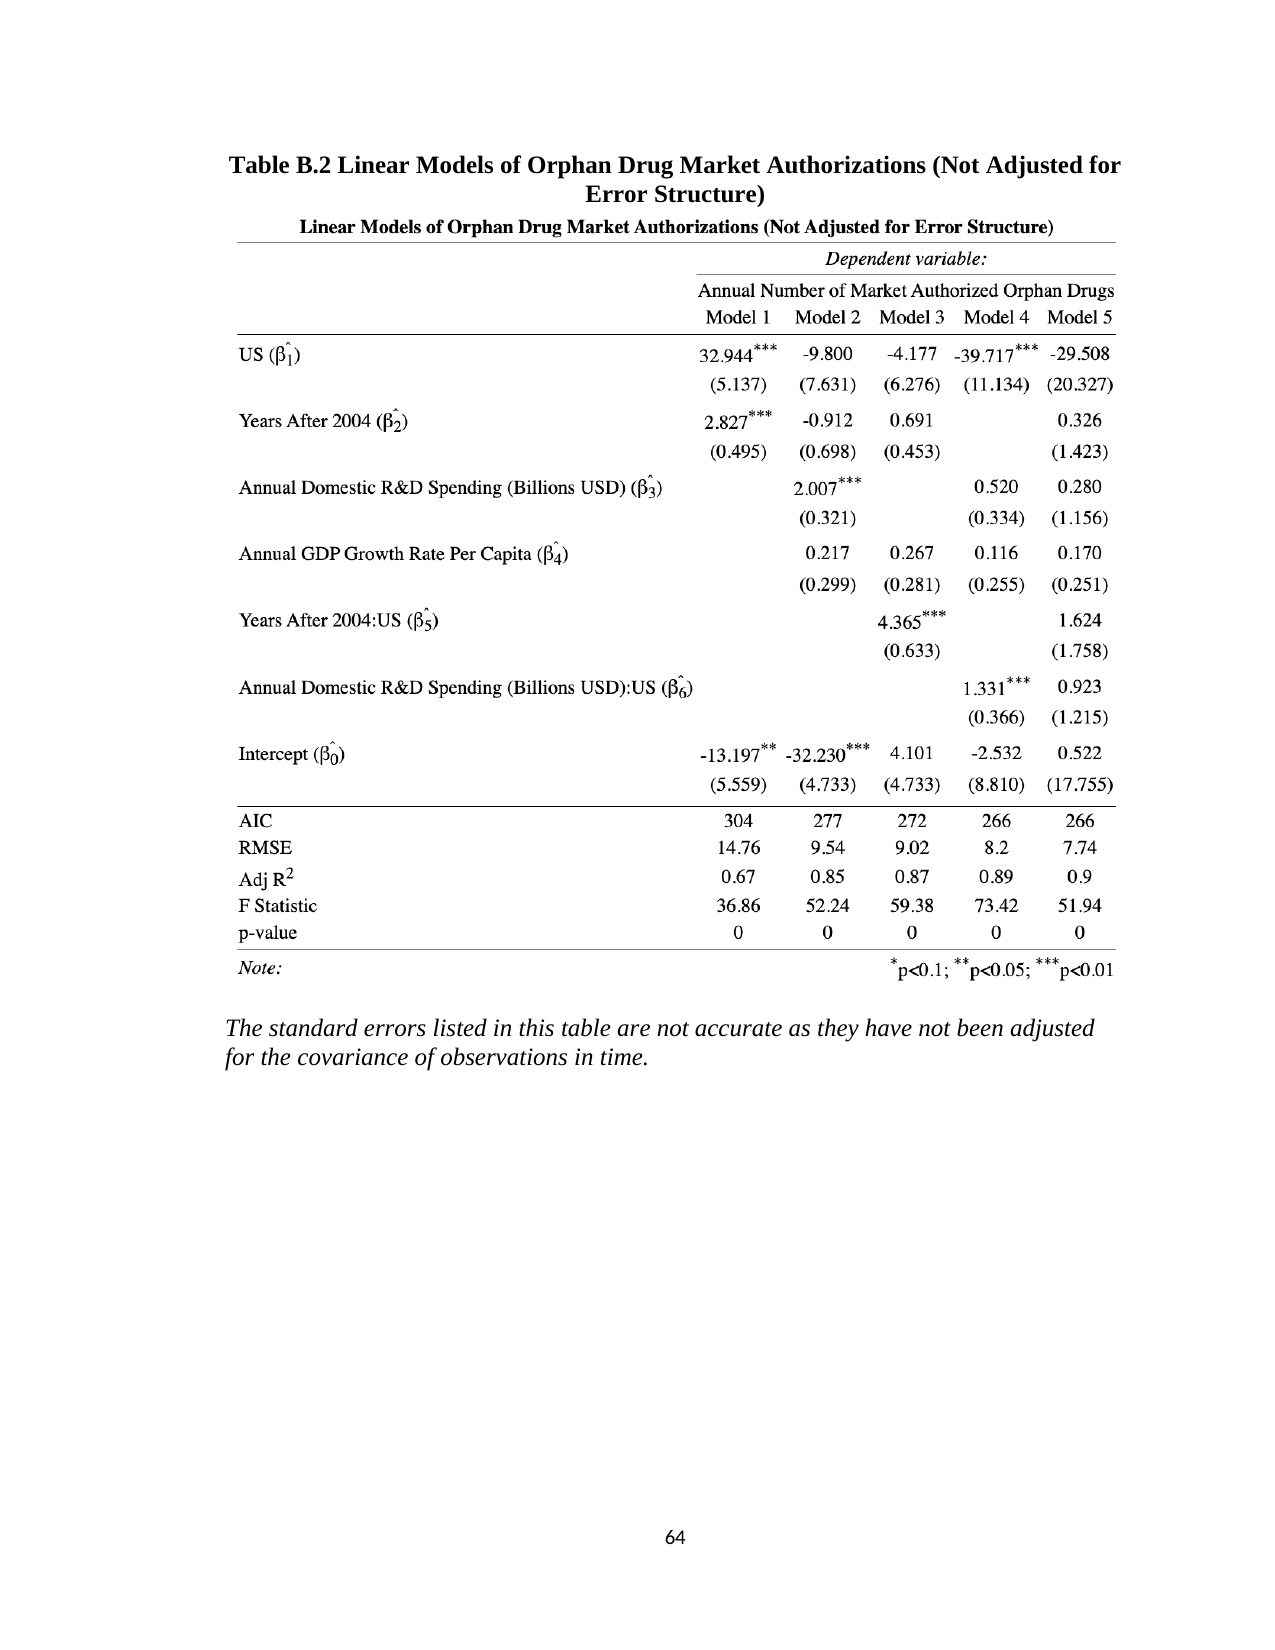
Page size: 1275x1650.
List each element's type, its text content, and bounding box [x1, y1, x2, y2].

picture [225, 207, 1125, 1001]
text The standard errors listed in this table are not accurate as they have not been adjusted for the covariance of observations in time. [225, 1013, 1125, 1071]
text Table B.2 Linear Models of Orphan Drug Market Authorizations (Not Adjusted for Error Structure) [225, 150, 1125, 207]
